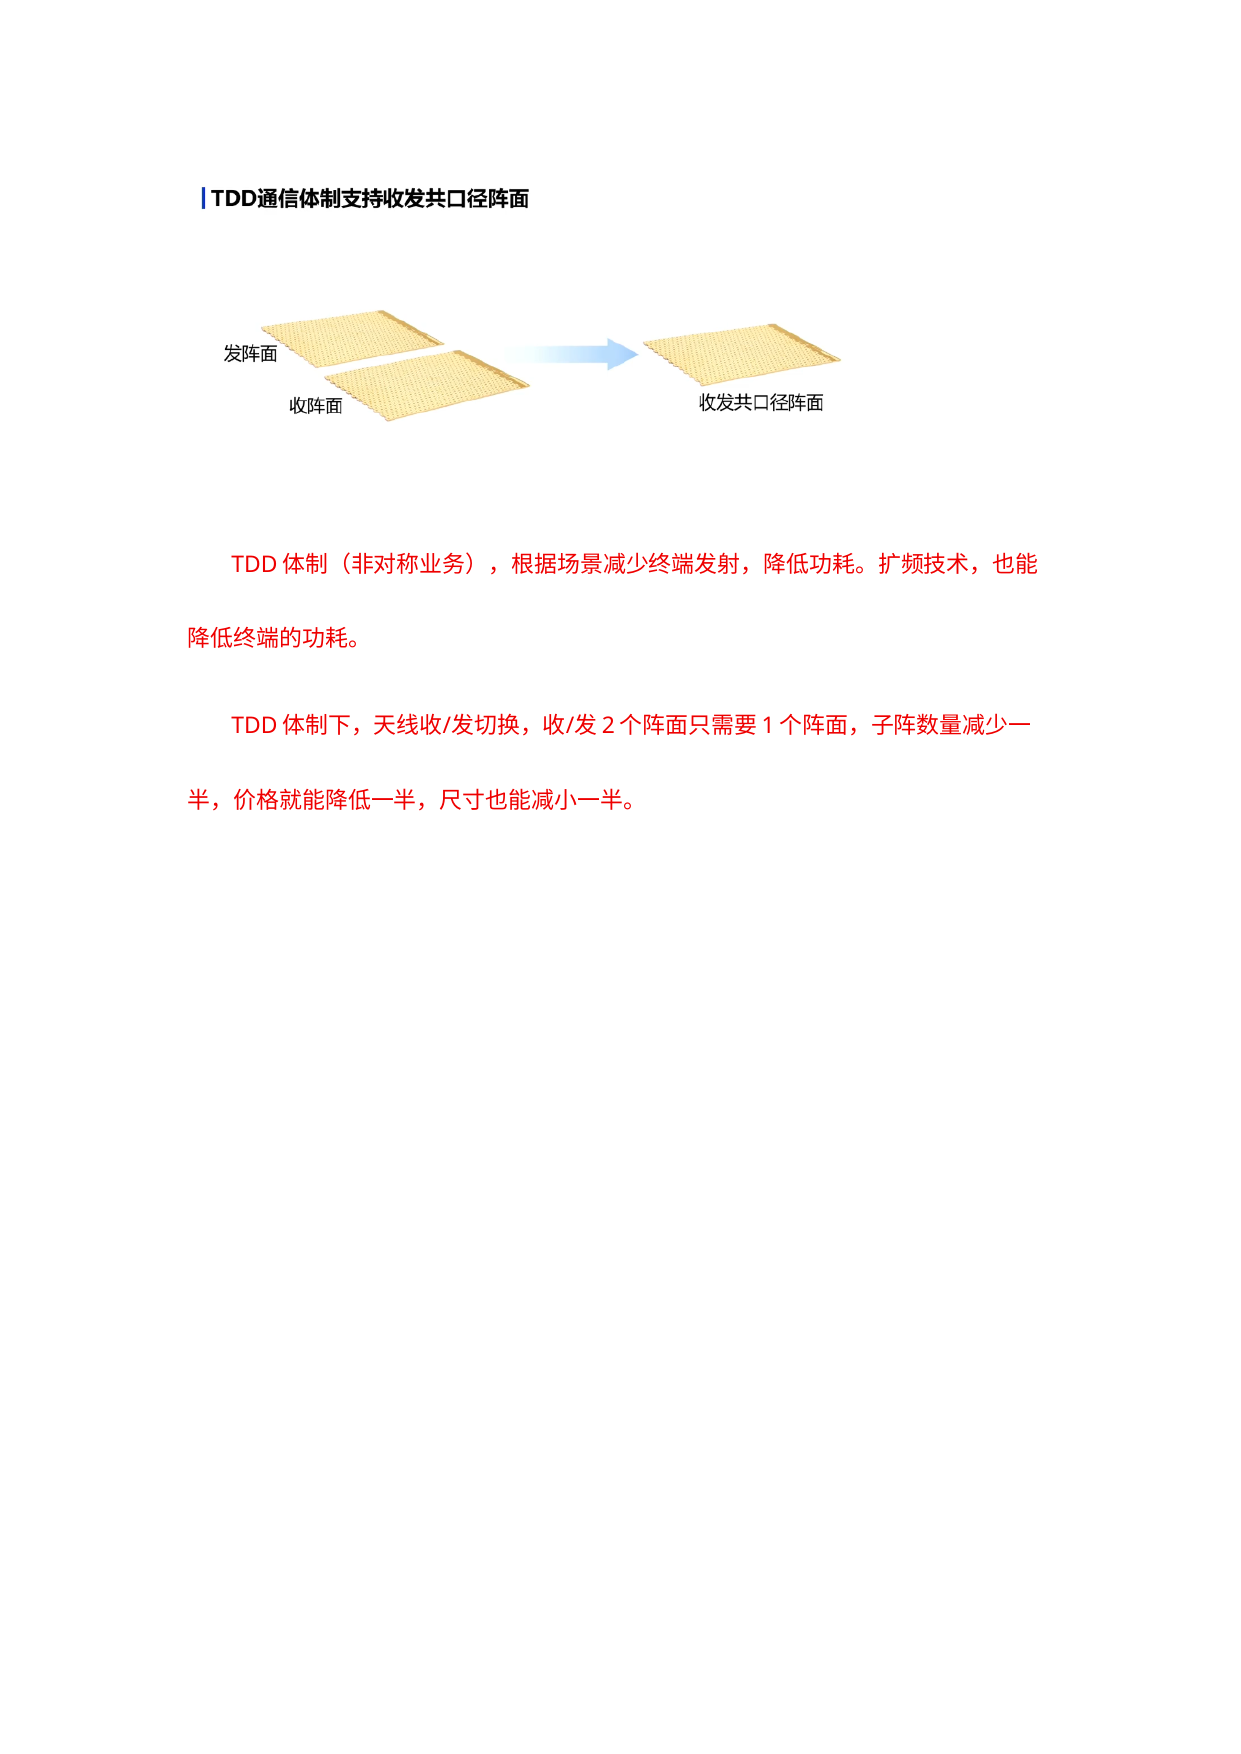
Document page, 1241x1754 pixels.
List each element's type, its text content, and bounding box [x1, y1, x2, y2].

picture [187, 162, 854, 435]
text TDD体制下，天线收/发切换，收/发2个阵面只需要1个阵面，子阵数量减少一半，价格就能降低一半，尺寸也能减小一半。 [187, 691, 1053, 831]
text TDD体制（非对称业务），根据场景减少终端发射，降低功耗。扩频技术，也能降低终端的功耗。 [187, 530, 1053, 669]
